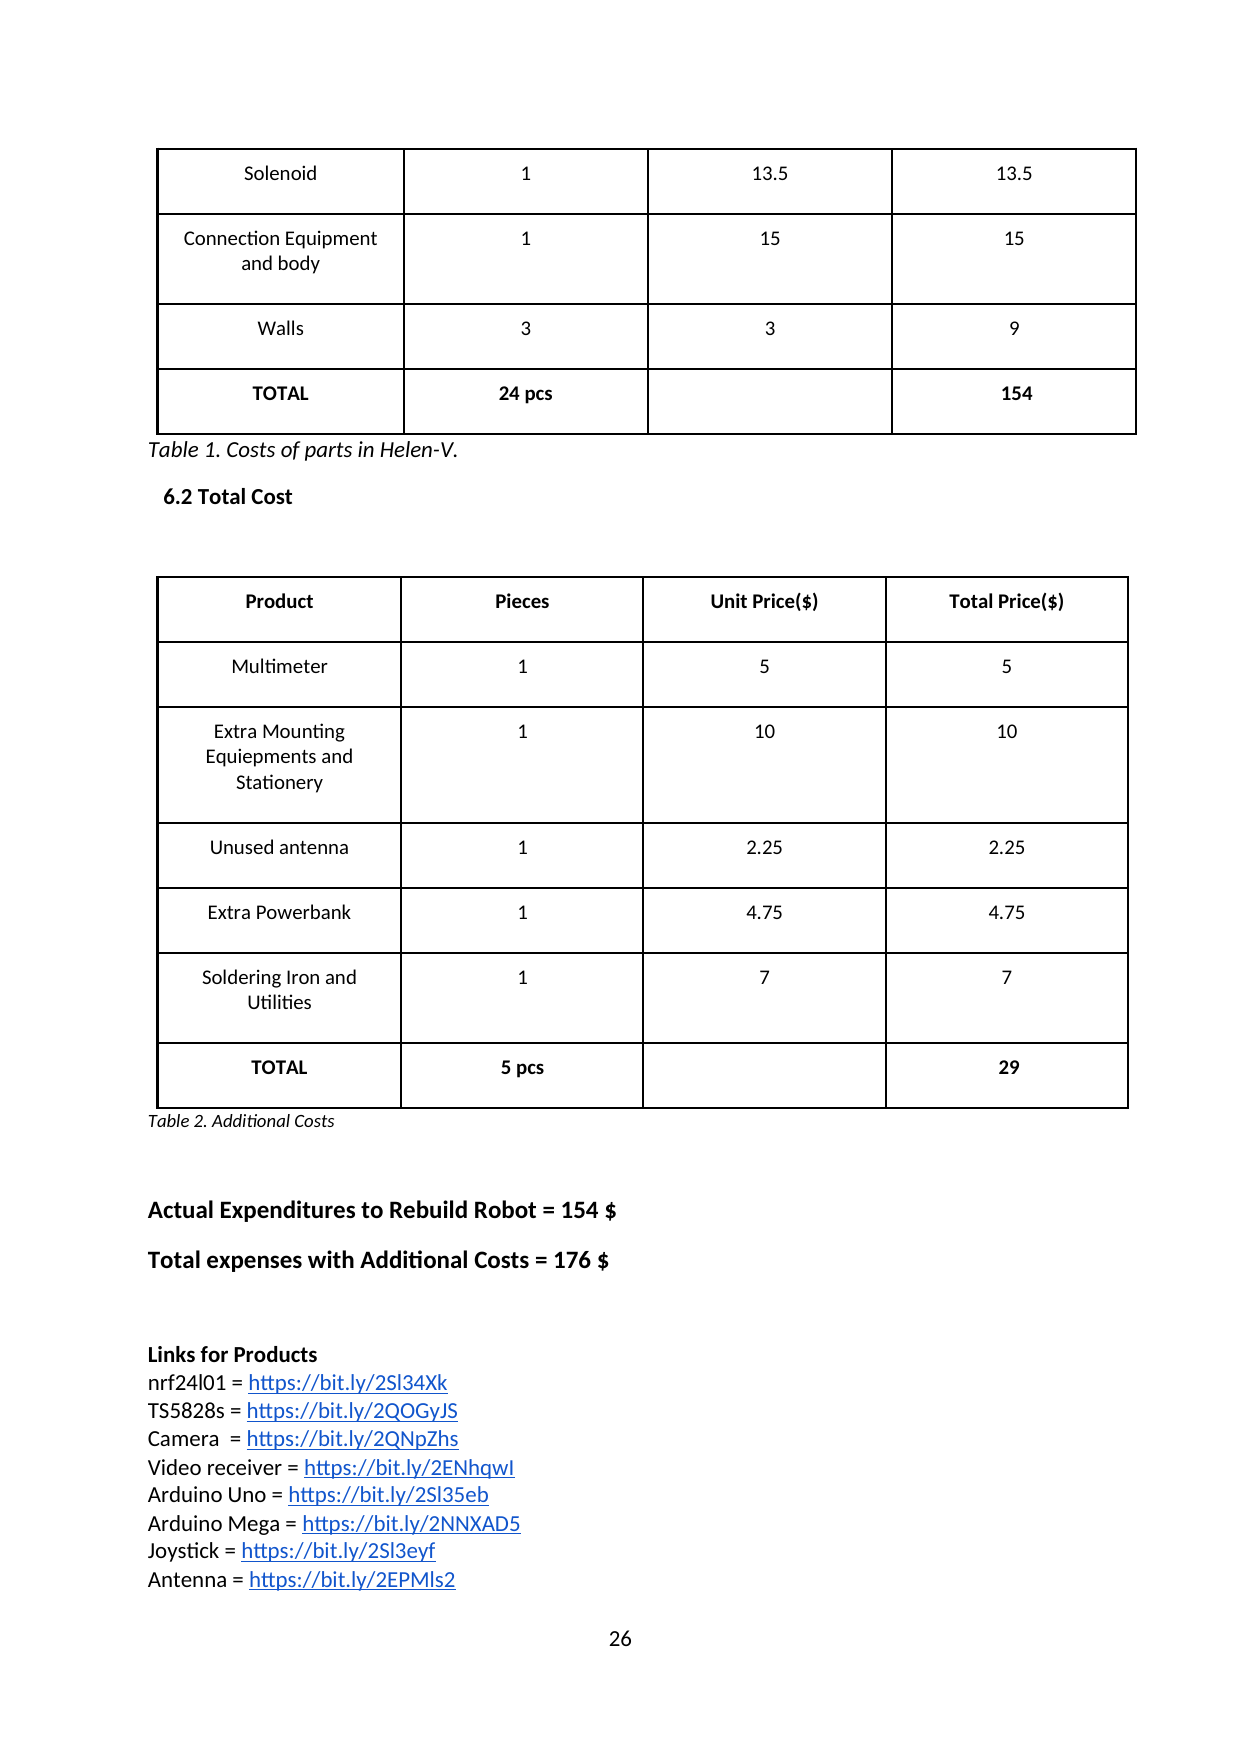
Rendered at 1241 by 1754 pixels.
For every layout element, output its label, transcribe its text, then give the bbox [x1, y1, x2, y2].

text Arduino Uno = https://bit.ly/2Sl35eb [148, 1481, 1093, 1509]
text Antenna = https://bit.ly/2EPMls2 [148, 1565, 1093, 1593]
table_cell Connection Equipment and body [159, 215, 403, 303]
table_cell 10 [644, 708, 885, 822]
table_cell Walls [159, 305, 403, 368]
table_cell 1 [402, 889, 642, 952]
text Links for Products [148, 1341, 1093, 1368]
table_cell Extra Mounting Equiepments and Stationery [159, 708, 400, 822]
table_cell Extra Powerbank [159, 889, 400, 952]
table_cell TOTAL [159, 1044, 400, 1107]
text Table 2. Additional Costs [148, 1109, 1093, 1132]
table_header Unit Price($) [644, 578, 885, 641]
text Video receiver = https://bit.ly/2ENhqwI [148, 1453, 1093, 1481]
table_cell 5 [644, 643, 885, 706]
text Table 1. Costs of parts in Helen-V. [148, 435, 1093, 463]
table_cell 2.25 [644, 824, 885, 887]
text Camera = https://bit.ly/2QNpZhs [148, 1424, 1093, 1453]
table_header Total Price($) [887, 578, 1127, 641]
table_cell 13.5 [893, 150, 1135, 213]
table_cell 24 pcs [405, 370, 647, 433]
table_cell TOTAL [159, 370, 403, 433]
table_cell Unused antenna [159, 824, 400, 887]
table_cell 4.75 [644, 889, 885, 952]
table_cell 5 pcs [402, 1044, 642, 1107]
text Actual Expenditures to Rebuild Robot = 154 $ [148, 1194, 1093, 1225]
table_cell 154 [893, 370, 1135, 433]
table_cell 15 [649, 215, 891, 303]
text Joystick = https://bit.ly/2Sl3eyf [148, 1537, 1093, 1565]
table_cell 13.5 [649, 150, 891, 213]
table_cell 1 [402, 824, 642, 887]
table_cell 1 [402, 708, 642, 822]
table_cell 2.25 [887, 824, 1127, 887]
table_cell Soldering Iron and Utilities [159, 954, 400, 1042]
table_header Pieces [402, 578, 642, 641]
text 6.2 Total Cost [148, 482, 1093, 510]
table_cell 1 [405, 150, 647, 213]
table_header Product [159, 578, 400, 641]
table_cell [649, 370, 891, 433]
table_cell 1 [402, 954, 642, 1042]
table_cell 9 [893, 305, 1135, 368]
table_cell 4.75 [887, 889, 1127, 952]
table_cell 3 [405, 305, 647, 368]
text Arduino Mega = https://bit.ly/2NNXAD5 [148, 1509, 1093, 1537]
table_cell 3 [649, 305, 891, 368]
text Total expenses with Additional Costs = 176 $ [148, 1244, 1093, 1274]
table_cell 7 [644, 954, 885, 1042]
table_cell 5 [887, 643, 1127, 706]
table_cell 29 [887, 1044, 1127, 1107]
text nrf24l01 = https://bit.ly/2Sl34Xk [148, 1368, 1093, 1397]
table_cell 1 [402, 643, 642, 706]
text TS5828s = https://bit.ly/2QOGyJS [148, 1397, 1093, 1424]
table_cell 15 [893, 215, 1135, 303]
table_cell 7 [887, 954, 1127, 1042]
table_cell [644, 1044, 885, 1107]
table_cell 10 [887, 708, 1127, 822]
table_cell 1 [405, 215, 647, 303]
table_cell Solenoid [159, 150, 403, 213]
table_cell Multimeter [159, 643, 400, 706]
